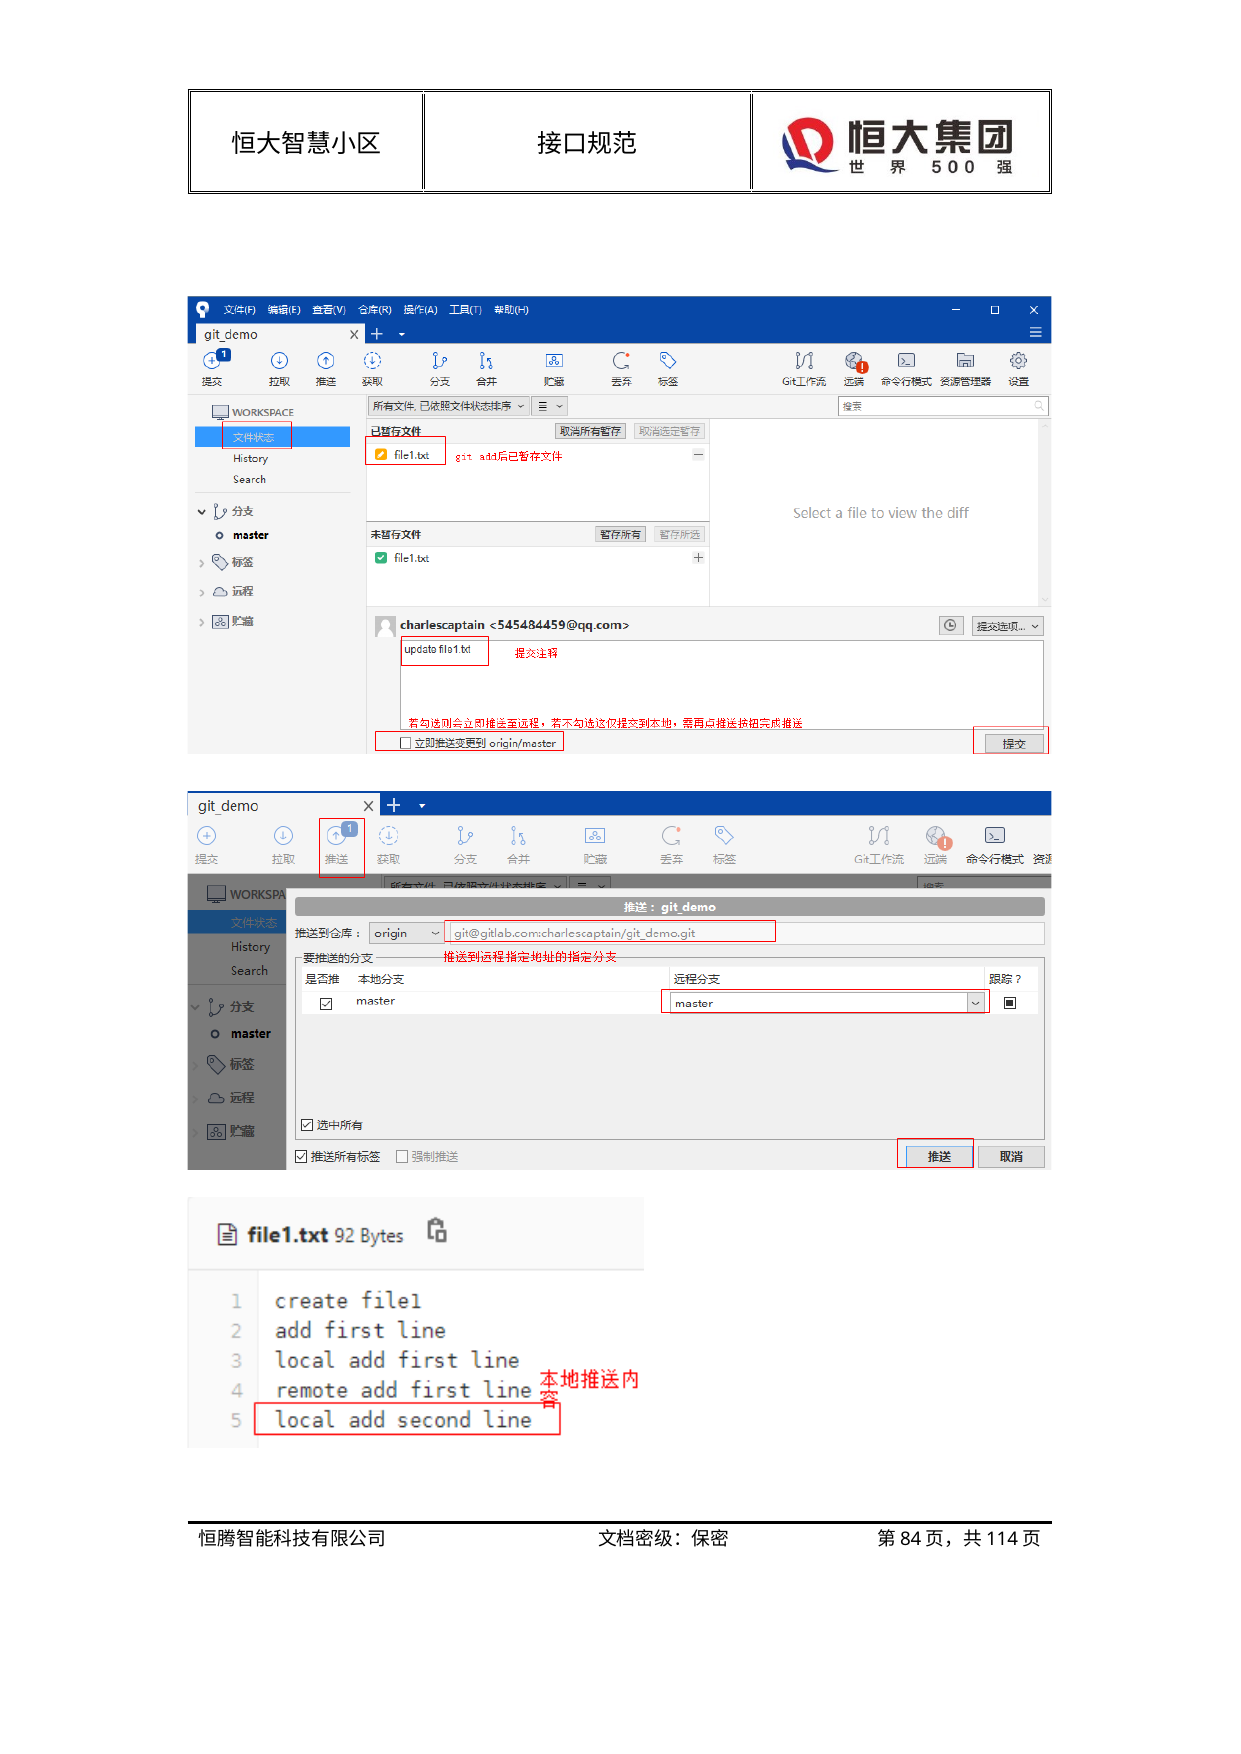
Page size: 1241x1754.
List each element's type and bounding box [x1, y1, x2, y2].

picture [187, 296, 1052, 754]
picture [187, 791, 1052, 1170]
picture [187, 1197, 644, 1448]
picture [762, 106, 1040, 177]
